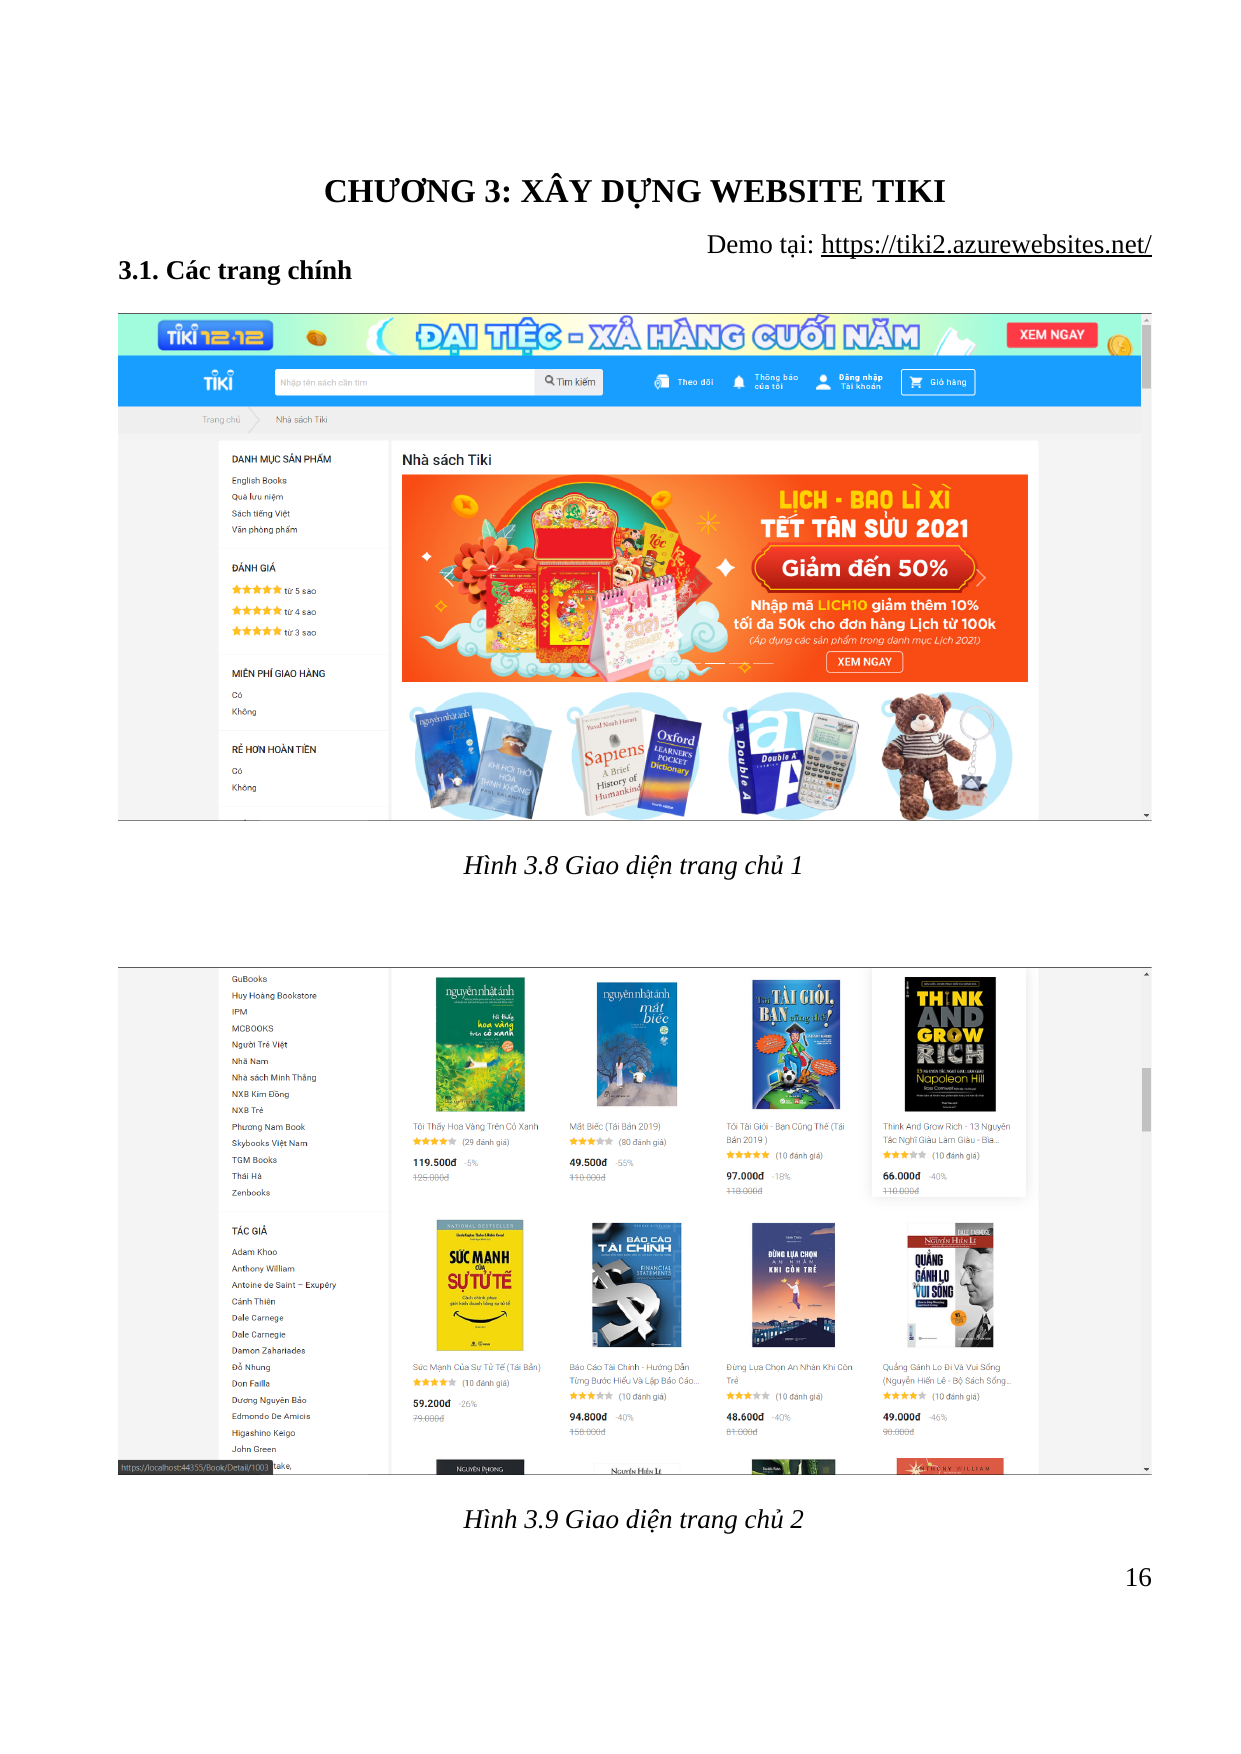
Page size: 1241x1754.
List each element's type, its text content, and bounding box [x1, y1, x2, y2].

picture [118, 967, 1152, 1475]
subtitle Các trang chính [118, 254, 1152, 285]
picture [118, 313, 1152, 821]
subtitle XÂY DỰNG WEBSITE TIKI [118, 172, 1152, 210]
